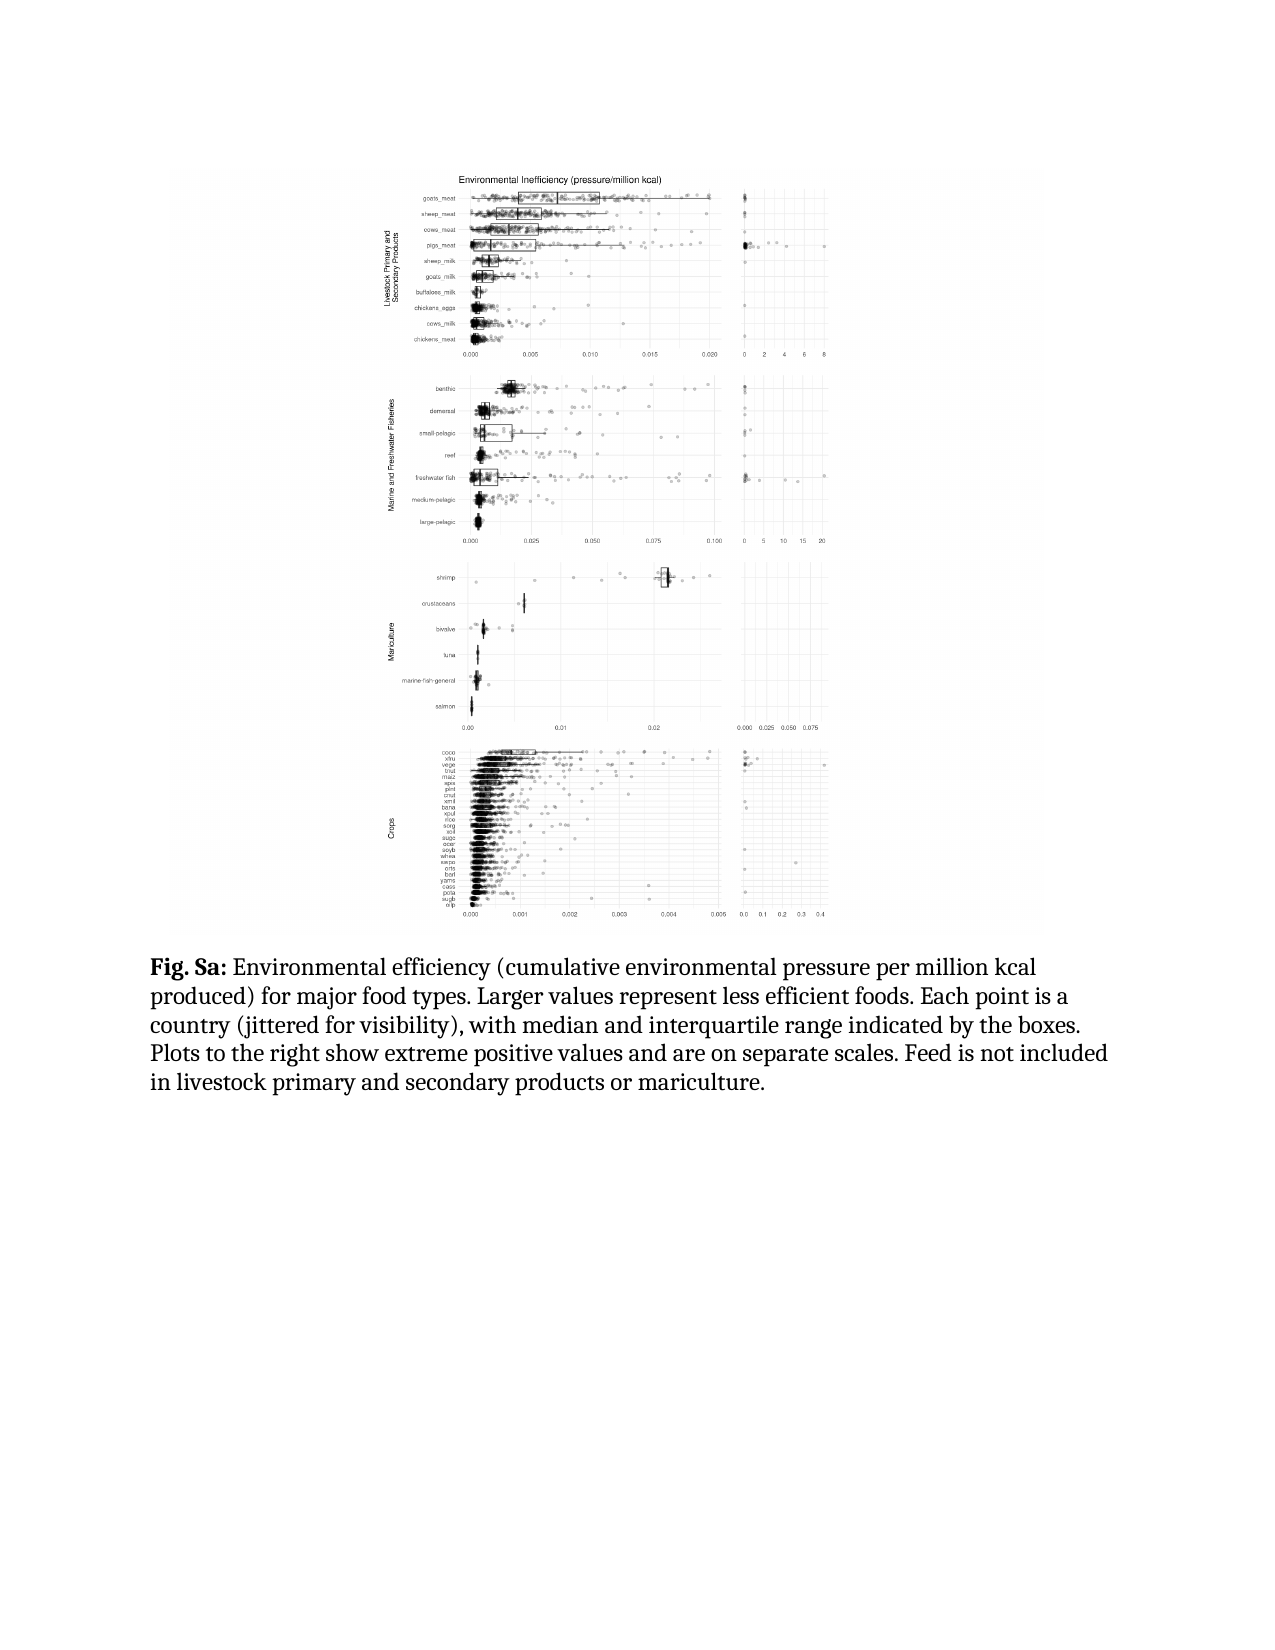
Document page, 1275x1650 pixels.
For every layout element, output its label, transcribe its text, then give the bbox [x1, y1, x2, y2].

picture [168, 168, 1044, 935]
text Fig. Sa: Environmental efficiency (cumulative environmental pressure per million kcal produced) for major food types. Larger values represent less efficient foods. Each point is a country (jittered for visibility), with median and interquartile range indicated by the boxes. Plots to the right show extreme positive values and are on separate scales. Feed is not included in livestock primary and secondary products or mariculture. [150, 953, 1125, 1097]
